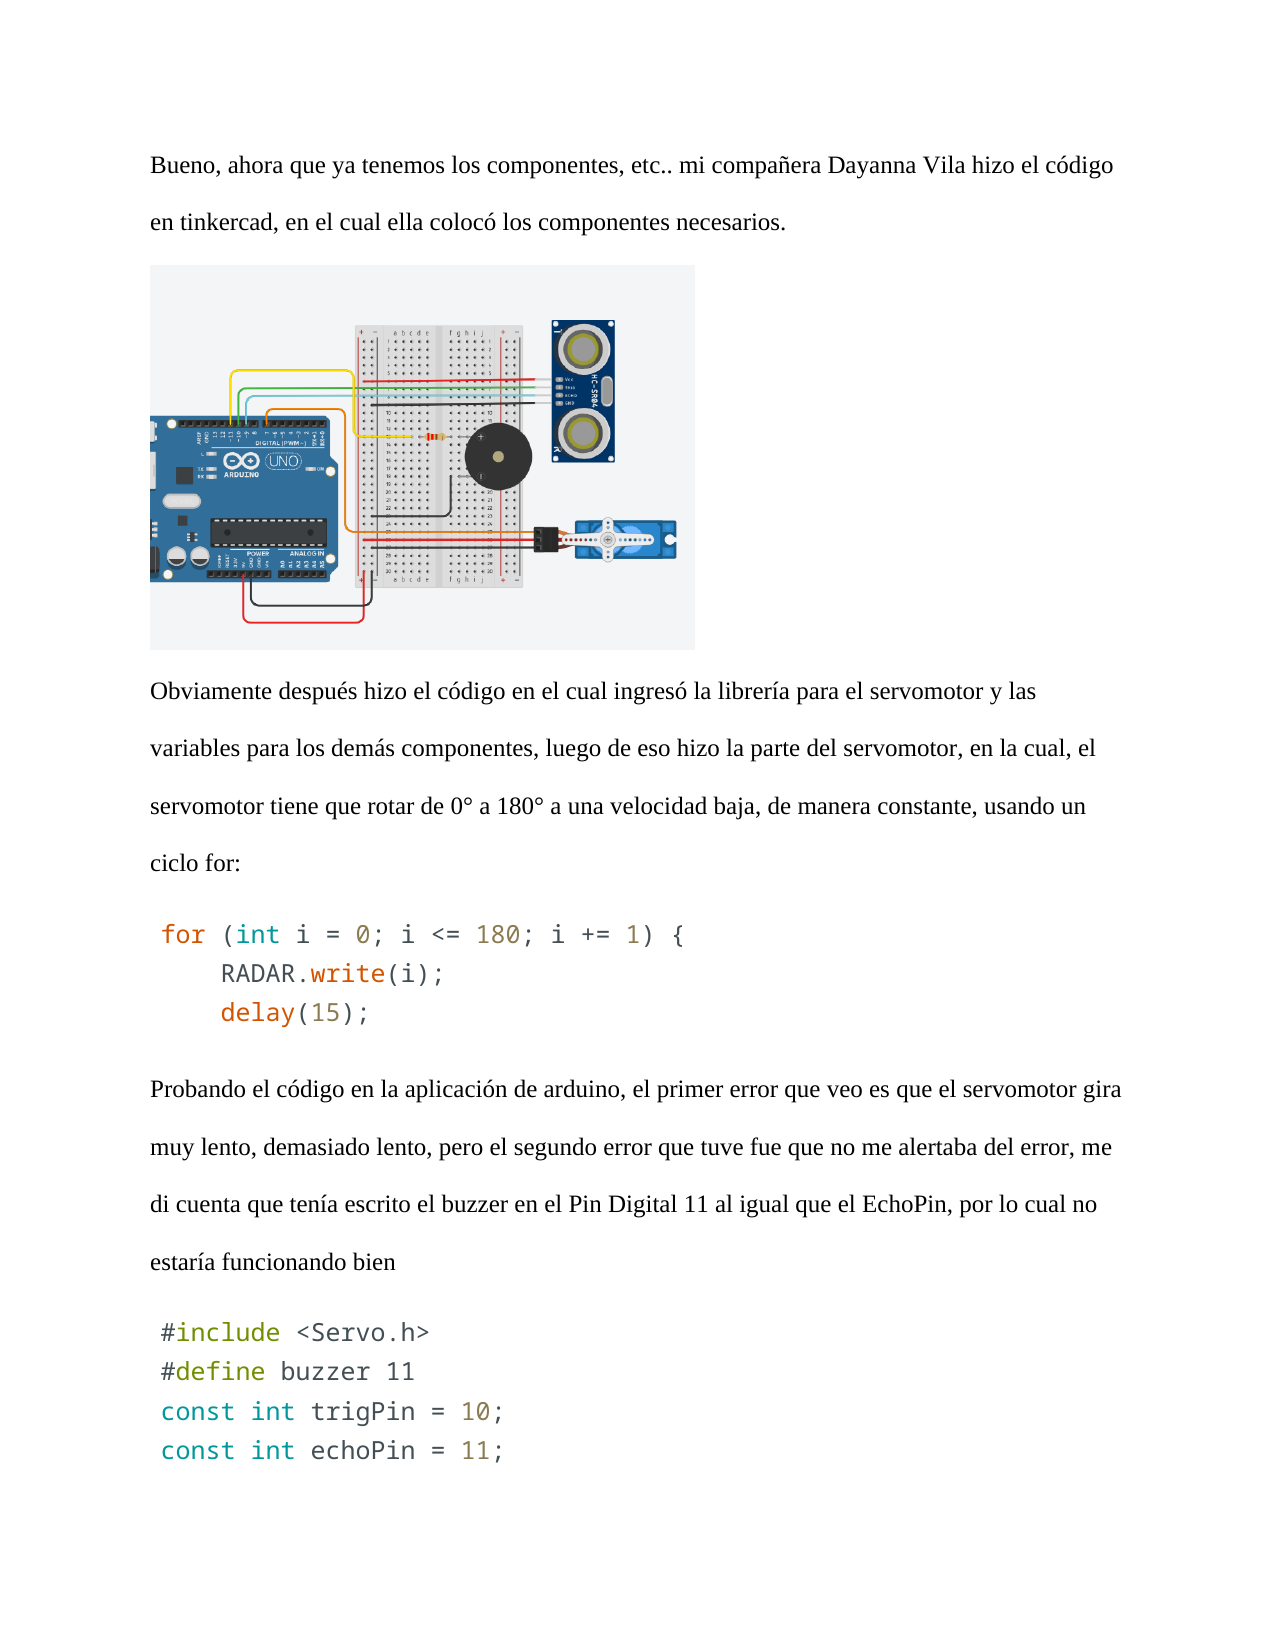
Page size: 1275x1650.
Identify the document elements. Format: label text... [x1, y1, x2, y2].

text Obviamente después hizo el código en el cual ingresó la librería para el servomotor y las variables para los demás componentes, luego de eso hizo la parte del servomotor, en la cual, el servomotor tiene que rotar de 0° a 180° a una velocidad baja, de manera constante, usando un ciclo for: [150, 676, 1125, 877]
table_header for (int i = 0; i <= 180; i += 1) { RADAR.write(i); delay(15); [150, 906, 1125, 1074]
text Probando el código en la aplicación de arduino, el primer error que veo es que el servomotor gira muy lento, demasiado lento, pero el segundo error que tuve fue que no me alertaba del error, me di cuenta que tenía escrito el buzzer en el Pin Digital 11 al igual que el EchoPin, por lo cual no estaría funcionando bien [150, 1074, 1125, 1276]
text Bueno, ahora que ya tenemos los componentes, etc.. mi compañera Dayanna Vila hizo el código en tinkercad, en el cual ella colocó los componentes necesarios. [150, 150, 1125, 236]
picture [150, 265, 695, 650]
table_header #include <Servo.h> #define buzzer 11 const int trigPin = 10; const int echoPin = 11; [150, 1305, 1125, 1481]
